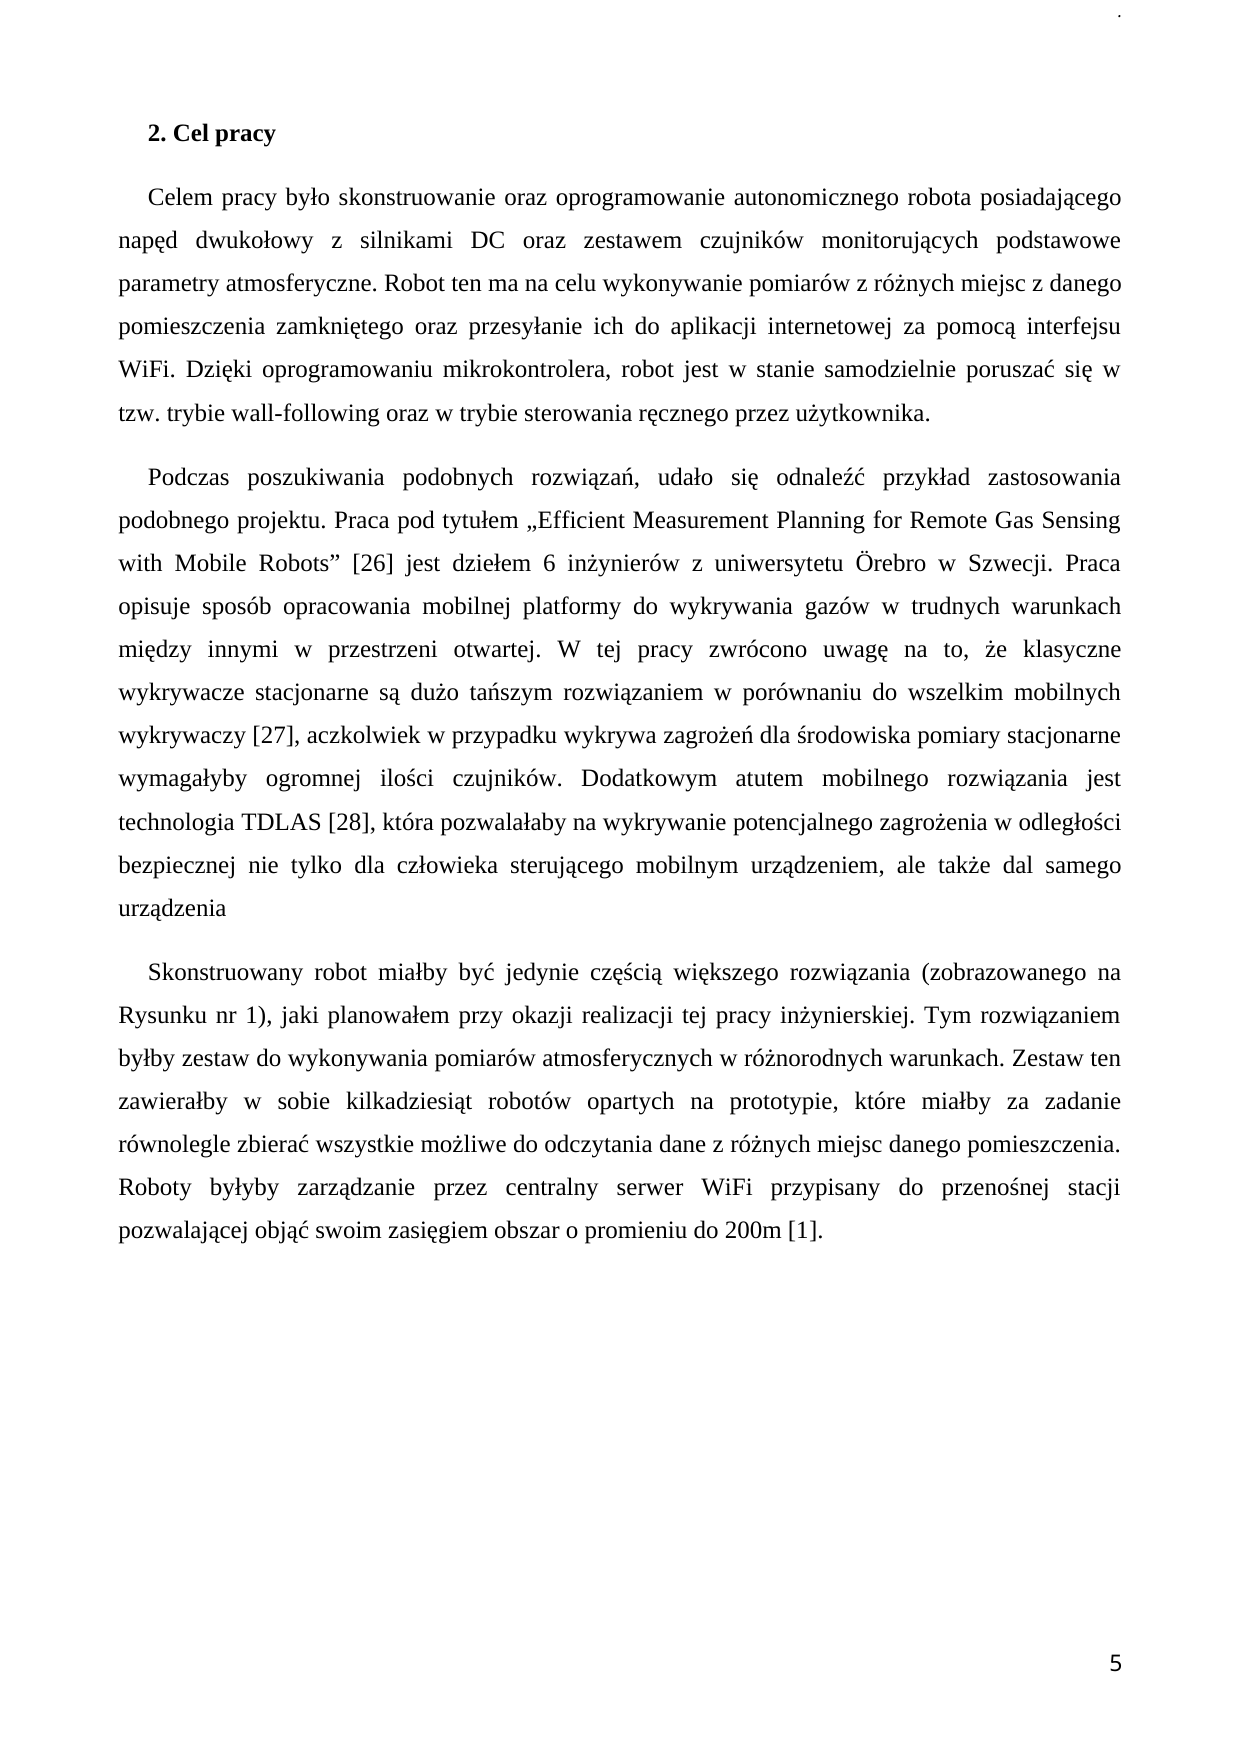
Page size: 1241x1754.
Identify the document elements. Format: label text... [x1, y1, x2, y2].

text 2. Cel pracy [118, 118, 1122, 147]
text Podczas poszukiwania podobnych rozwiązań, udało się odnaleźć przykład zastosowania podobnego projektu. Praca pod tytułem „Efficient Measurement Planning for Remote Gas Sensing with Mobile Robots” [26] jest dziełem 6 inżynierów z uniwersytetu Örebro w Szwecji. Praca opisuje sposób opracowania mobilnej platformy do wykrywania gazów w trudnych warunkach między innymi w przestrzeni otwartej. W tej pracy zwrócono uwagę na to, że klasyczne wykrywacze stacjonarne są dużo tańszym rozwiązaniem w porównaniu do wszelkim mobilnych wykrywaczy [27], aczkolwiek w przypadku wykrywa zagrożeń dla środowiska pomiary stacjonarne wymagałyby ogromnej ilości czujników. Dodatkowym atutem mobilnego rozwiązania jest technologia TDLAS [28], która pozwalałaby na wykrywanie potencjalnego zagrożenia w odległości bezpiecznej nie tylko dla człowieka sterującego mobilnym urządzeniem, ale także dal samego urządzenia [118, 462, 1122, 922]
text Skonstruowany robot miałby być jedynie częścią większego rozwiązania (zobrazowanego na Rysunku nr 1), jaki planowałem przy okazji realizacji tej pracy inżynierskiej. Tym rozwiązaniem byłby zestaw do wykonywania pomiarów atmosferycznych w różnorodnych warunkach. Zestaw ten zawierałby w sobie kilkadziesiąt robotów opartych na prototypie, które miałby za zadanie równolegle zbierać wszystkie możliwe do odczytania dane z różnych miejsc danego pomieszczenia. Roboty byłyby zarządzanie przez centralny serwer WiFi przypisany do przenośnej stacji pozwalającej objąć swoim zasięgiem obszar o promieniu do 200m [1]. [118, 957, 1122, 1244]
text Celem pracy było skonstruowanie oraz oprogramowanie autonomicznego robota posiadającego napęd dwukołowy z silnikami DC oraz zestawem czujników monitorujących podstawowe parametry atmosferyczne. Robot ten ma na celu wykonywanie pomiarów z różnych miejsc z danego pomieszczenia zamkniętego oraz przesyłanie ich do aplikacji internetowej za pomocą interfejsu WiFi. Dzięki oprogramowaniu mikrokontrolera, robot jest w stanie samodzielnie poruszać się w tzw. trybie wall-following oraz w trybie sterowania ręcznego przez użytkownika. [118, 182, 1122, 426]
